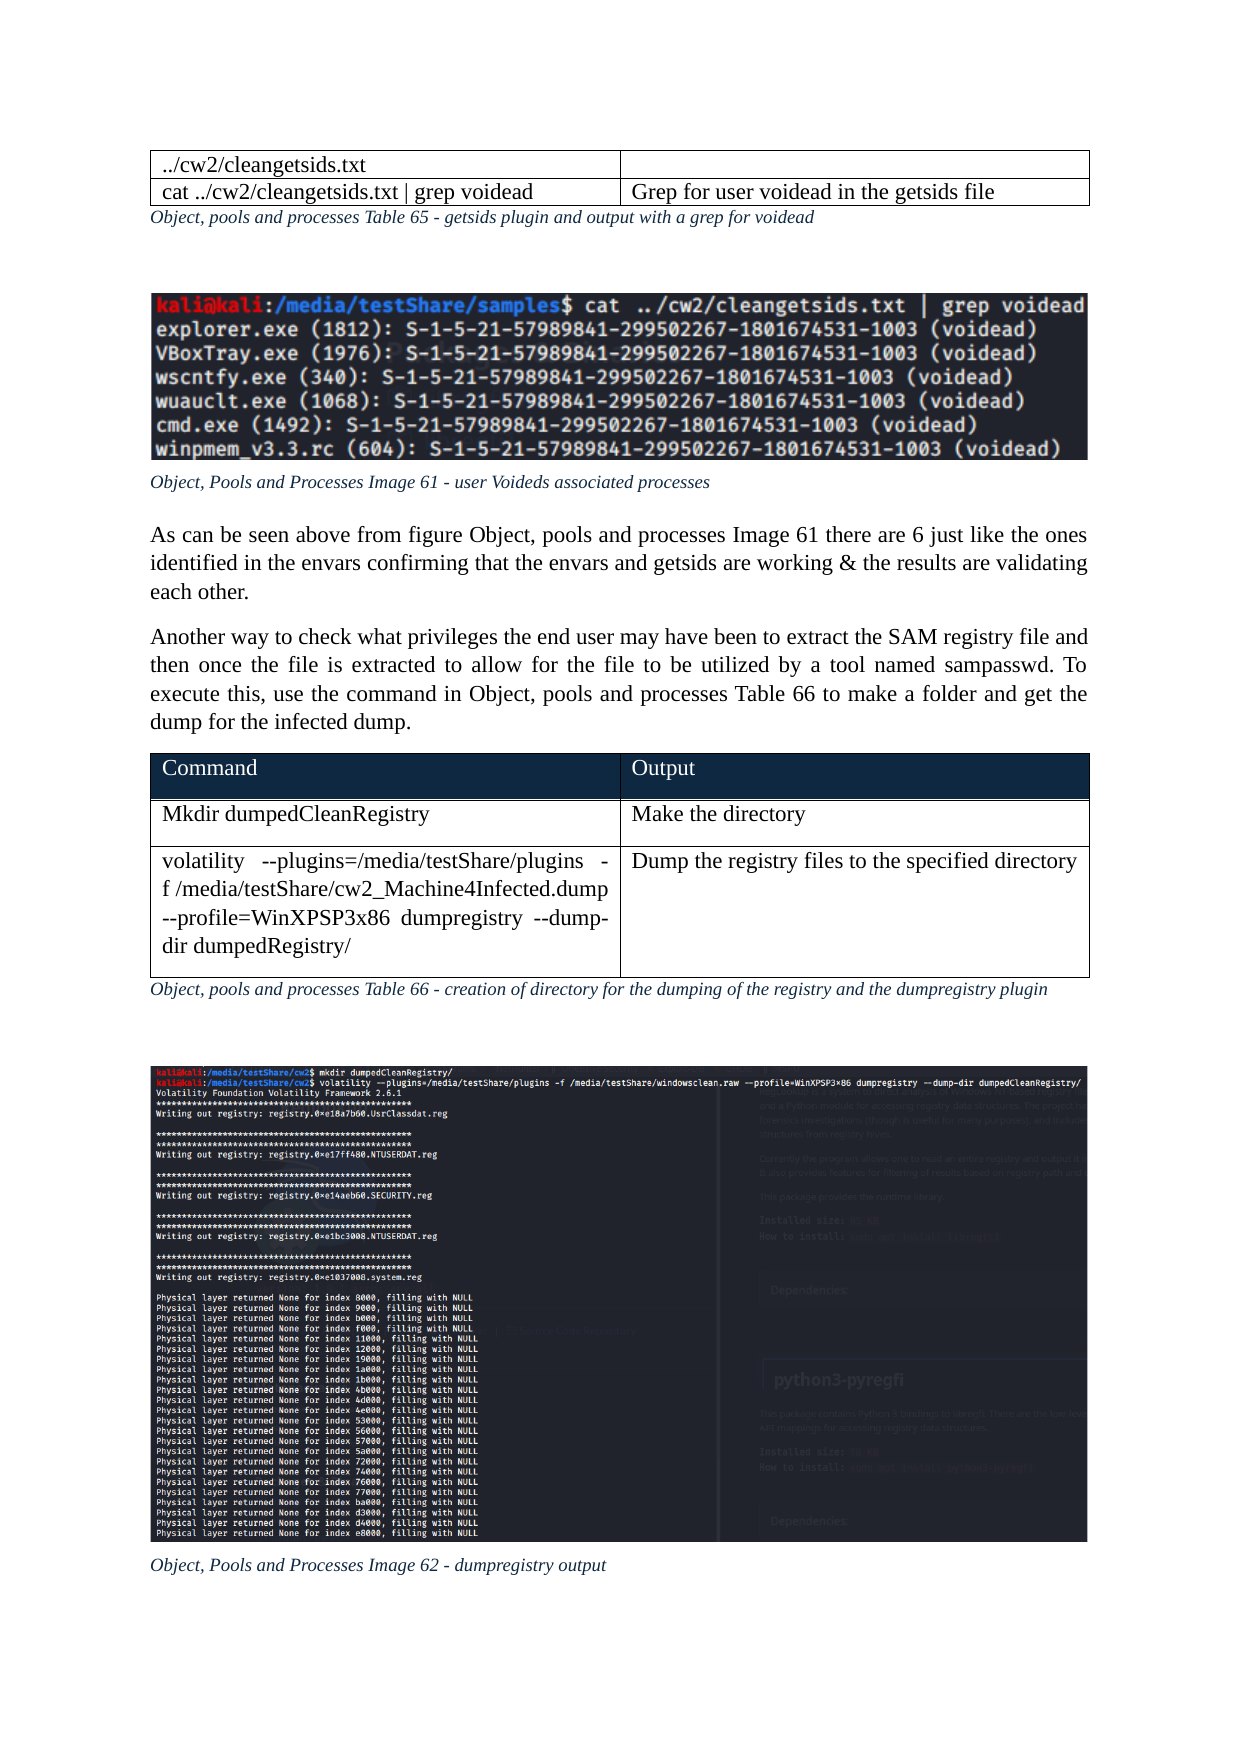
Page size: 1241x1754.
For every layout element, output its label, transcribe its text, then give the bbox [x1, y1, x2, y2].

table_cell Grep for user voidead in the getsids file [621, 179, 1089, 205]
text Object, pools and processes Table 66 - creation of directory for the dumping of the registry and the dumpregistry plugin [150, 978, 1090, 1000]
table_header Output [621, 754, 1089, 799]
picture [150, 1066, 1087, 1541]
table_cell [621, 151, 1089, 177]
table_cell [151, 151, 620, 177]
table_cell volatility --plugins=/media/testShare/plugins -f /media/testShare/cw2_Machine4Infected.dump --profile=WinXPSP3x86 dumpregistry --dump-dir dumpedRegistry/ [151, 847, 620, 977]
table_cell Dump the registry files to the specified directory [621, 847, 1089, 977]
table_cell Mkdir dumpedCleanRegistry [151, 801, 620, 846]
text As can be seen above from figure Object, pools and processes Image 61 there are 6 just like the ones identified in the envars confirming that the envars and getsids are working & the results are validating each other. [150, 493, 1090, 604]
table_cell Make the directory [621, 801, 1089, 846]
text Another way to check what privileges the end user may have been to extract the SAM registry file and then once the file is extracted to allow for the file to be utilized by a tool named sampasswd. To execute this, use the command in Object, pools and processes Table 66 to make a folder and get the dump for the infected dump. [150, 623, 1090, 734]
picture [150, 293, 1087, 459]
text Object, pools and processes Table 65 - getsids plugin and output with a grep for voidead [150, 206, 1090, 227]
table_header Command [151, 754, 620, 799]
table_cell cat ../cw2/cleangetsids.txt | grep voidead [151, 179, 620, 205]
